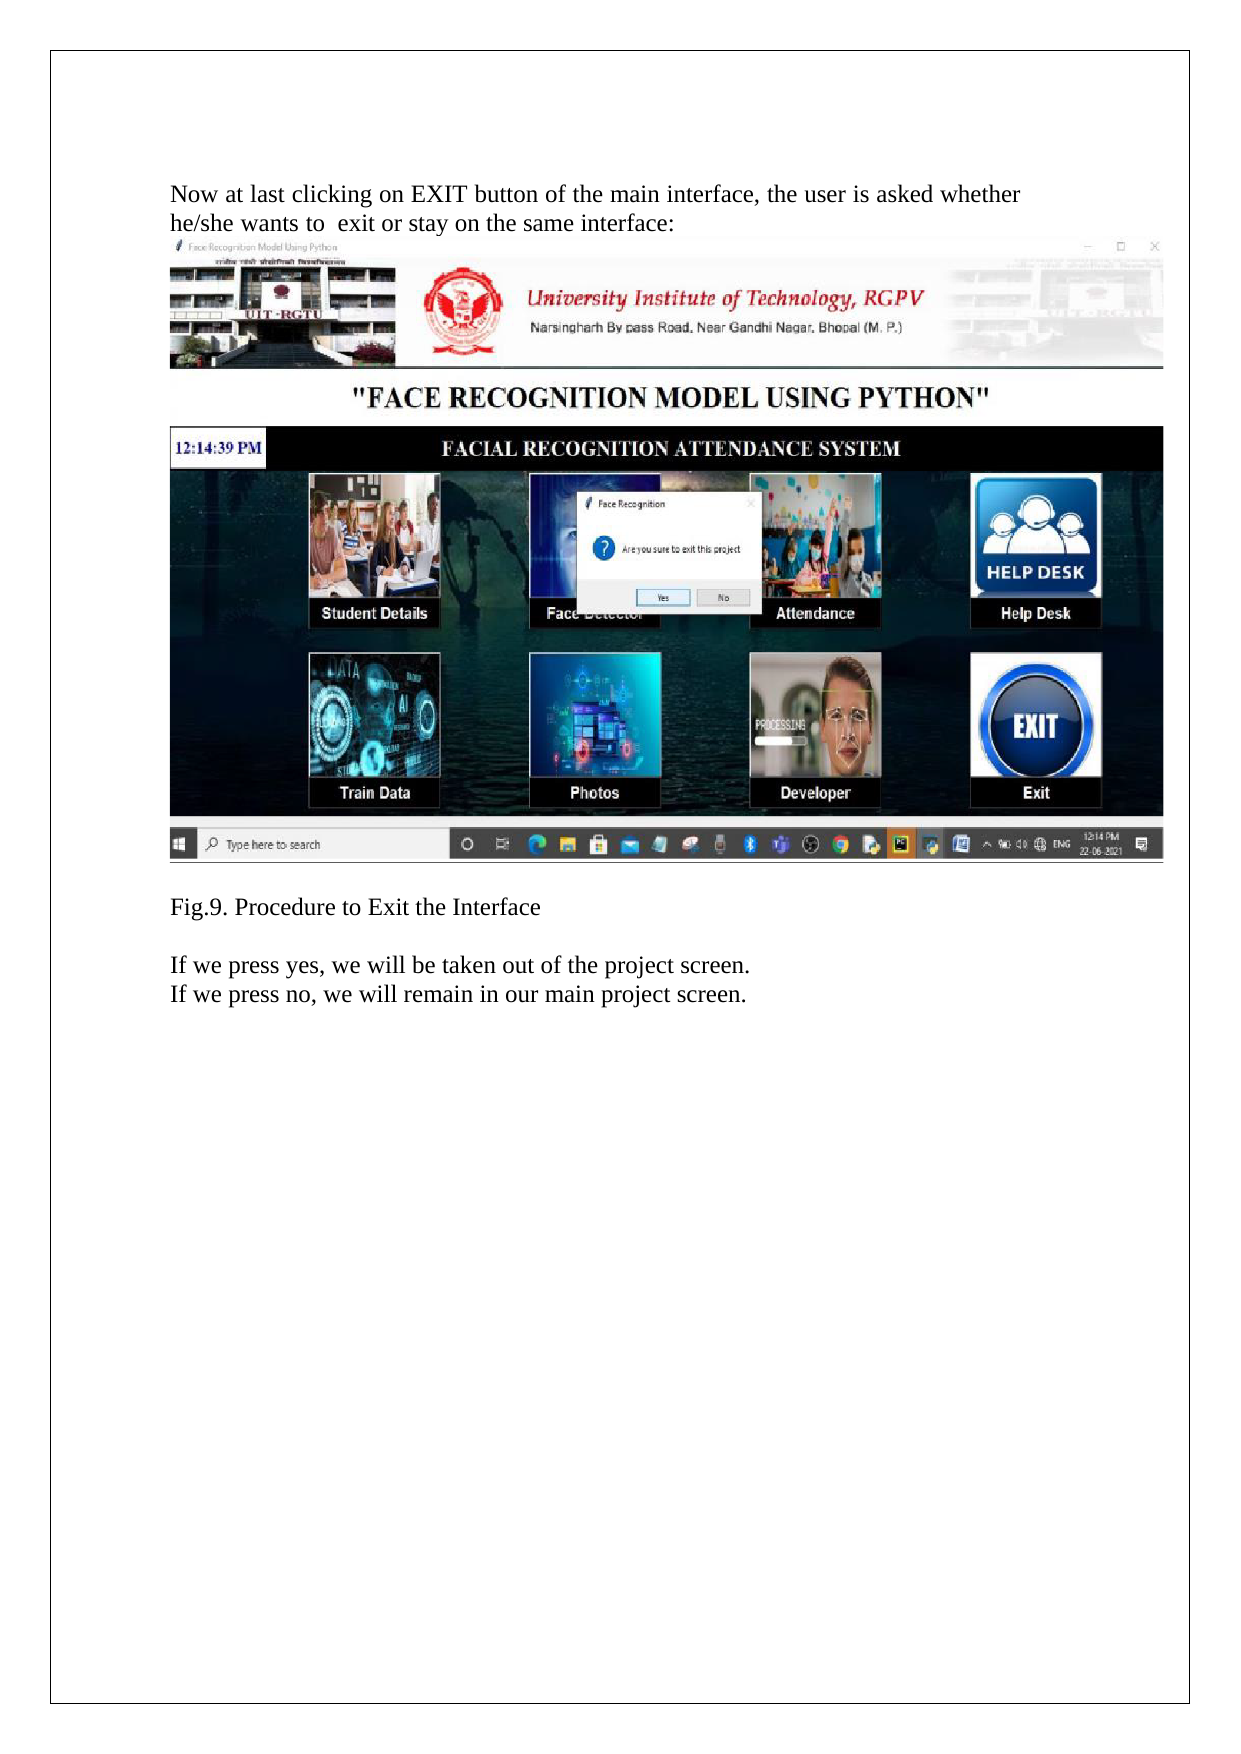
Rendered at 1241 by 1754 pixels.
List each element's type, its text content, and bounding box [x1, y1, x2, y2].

text If we press no, we will remain in our main project screen. [170, 979, 1090, 1008]
text Fig.9. Procedure to Exit the Interface [170, 864, 686, 921]
text If we press yes, we will be taken out of the project screen. [170, 950, 1090, 979]
text Now at last clicking on EXIT button of the main interface, the user is asked whether he/she wants to exit or stay on the same interface: [170, 179, 1036, 236]
picture [169, 236, 1164, 863]
